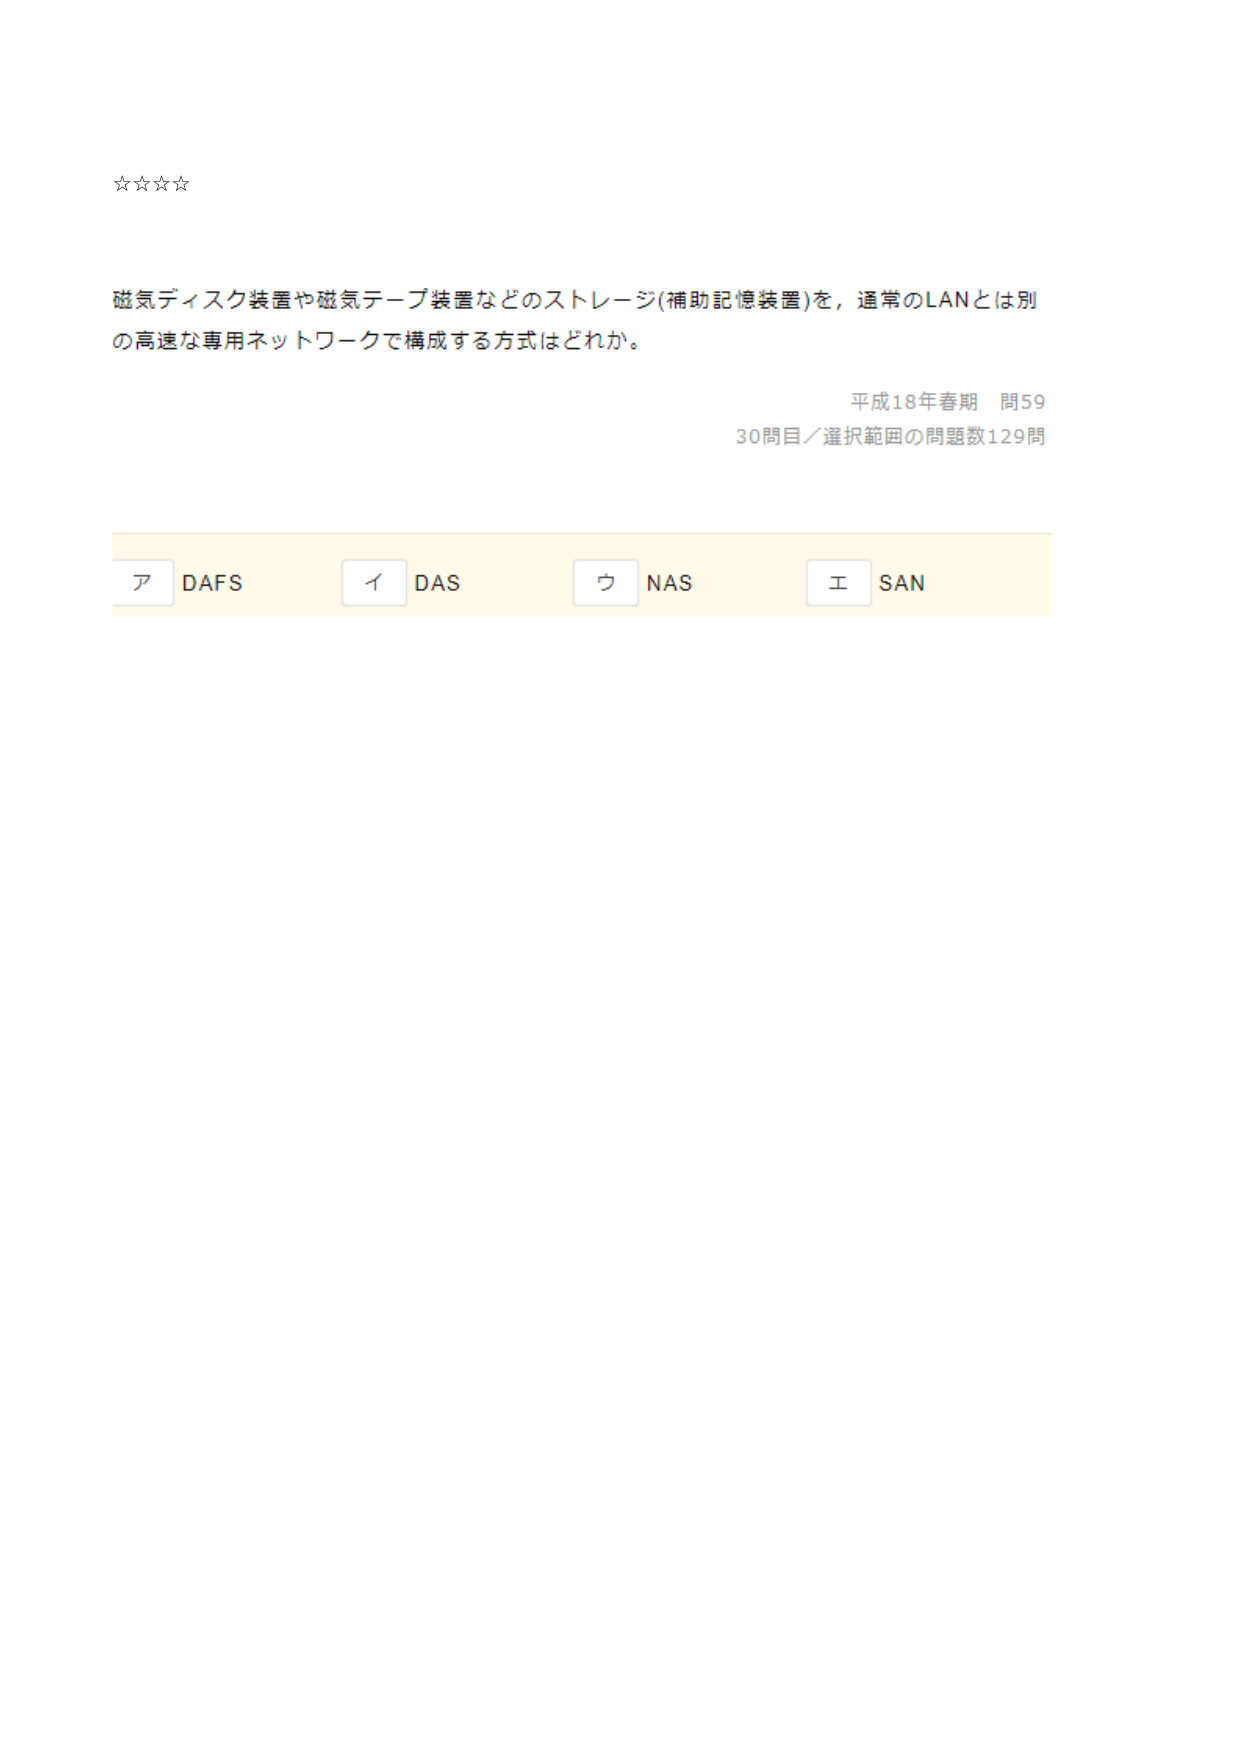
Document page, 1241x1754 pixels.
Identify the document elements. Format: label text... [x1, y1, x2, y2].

picture [112, 277, 1052, 616]
text ☆☆☆☆ [112, 164, 1128, 202]
